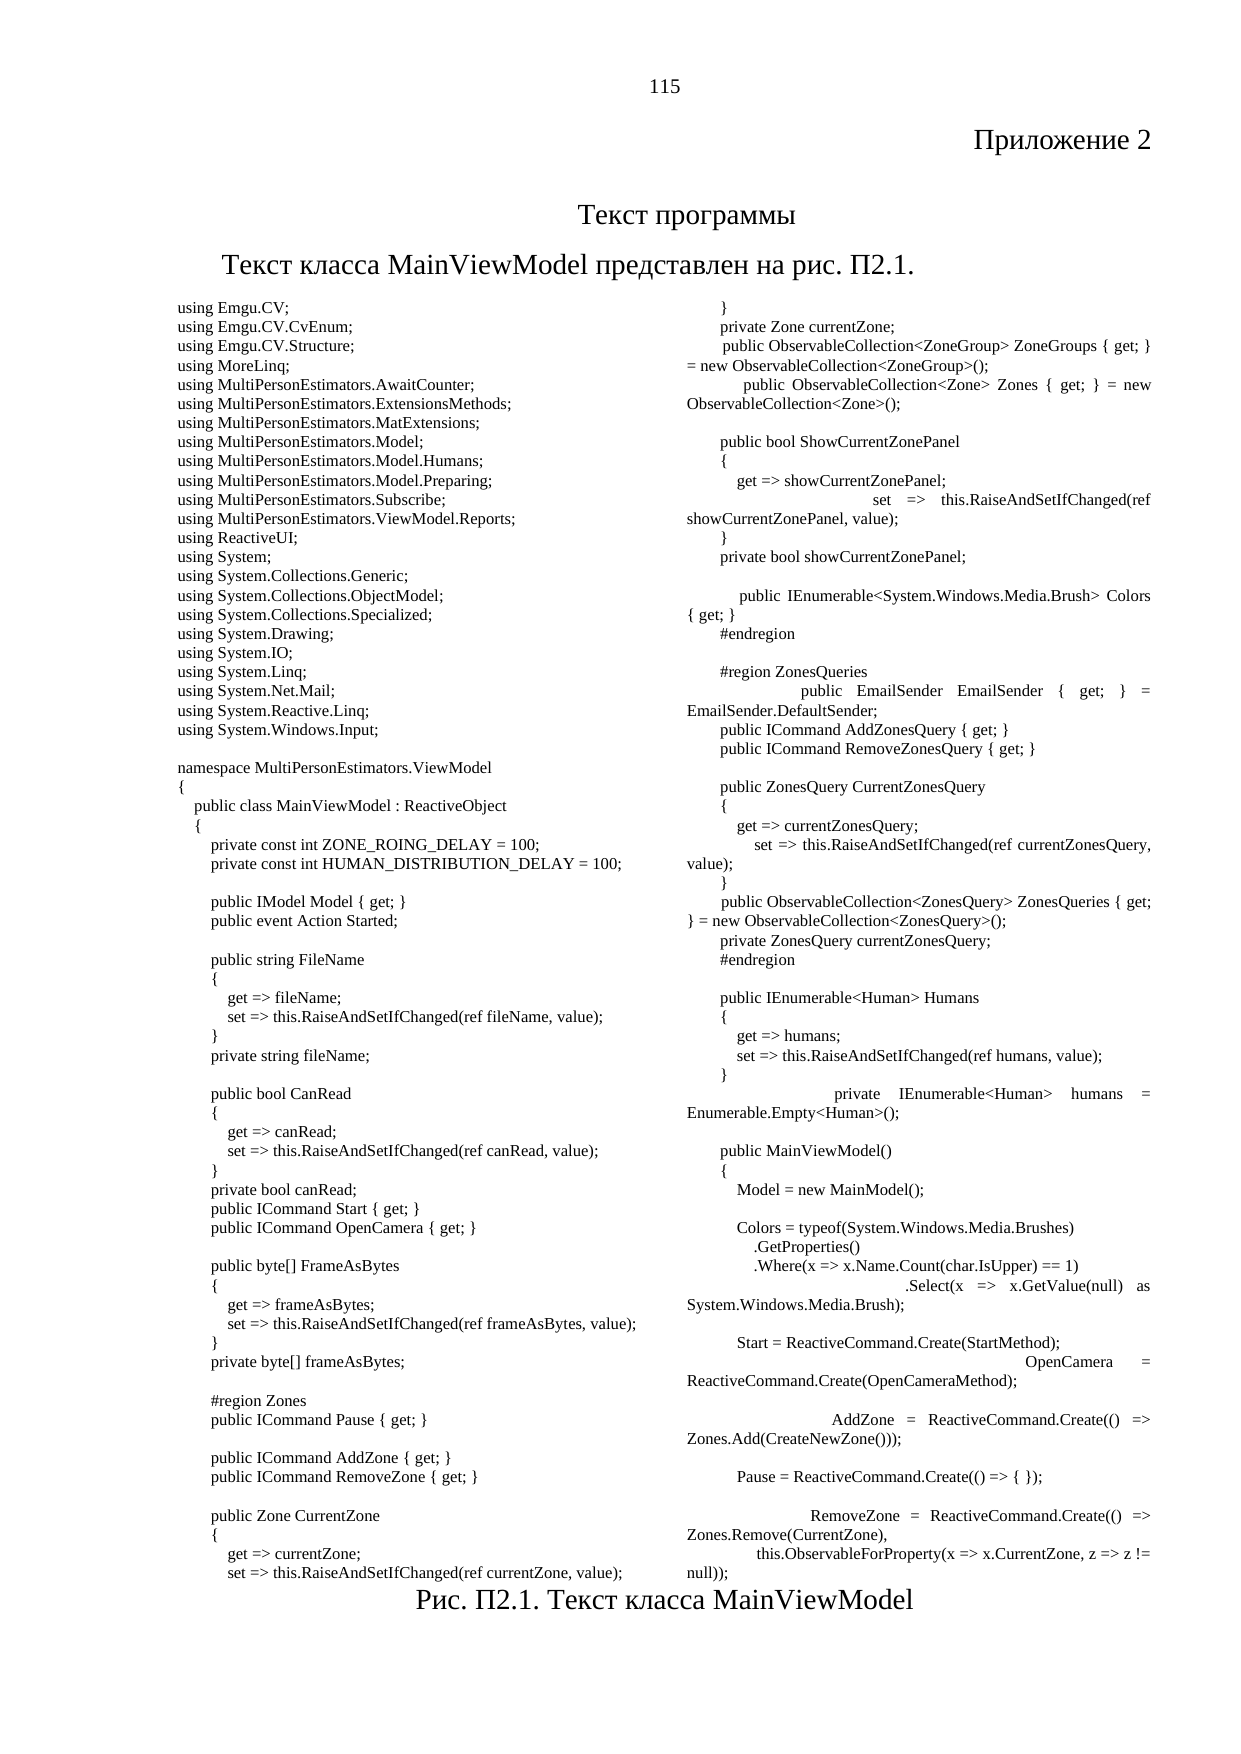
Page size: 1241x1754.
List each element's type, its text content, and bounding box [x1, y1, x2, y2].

text Текст класса MainViewModel представлен на рис. П2.1. [177, 247, 1152, 281]
text using System.Linq; [177, 662, 642, 681]
text { [687, 1160, 1152, 1179]
text private string fileName; [177, 1045, 642, 1064]
text { [177, 1103, 642, 1122]
text Pause = ReactiveCommand.Create(() => { }); [687, 1467, 1152, 1486]
text get => canRead; [177, 1122, 642, 1141]
text Model = new MainModel(); [687, 1179, 1152, 1199]
text } [687, 1064, 1152, 1084]
text using MultiPersonEstimators.Model.Humans; [177, 451, 642, 470]
text get => currentZone; [177, 1544, 642, 1563]
text get => currentZonesQuery; [687, 815, 1152, 834]
text } [687, 298, 1152, 317]
text public IEnumerable<System.Windows.Media.Brush> Colors { get; } [687, 585, 1152, 624]
text private const int ZONE_ROING_DELAY = 100; [177, 834, 642, 854]
text using System.Reactive.Linq; [177, 700, 642, 719]
text public ICommand AddZone { get; } [177, 1448, 642, 1467]
text using MultiPersonEstimators.Model.Preparing; [177, 470, 642, 489]
text get => showCurrentZonePanel; [687, 470, 1152, 489]
text public ObservableCollection<ZonesQuery> ZonesQueries { get; } = new ObservableCollection<ZonesQuery>(); [687, 892, 1152, 930]
text #region Zones [177, 1390, 642, 1409]
text #region ZonesQueries [687, 662, 1152, 681]
text using MultiPersonEstimators.MatExtensions; [177, 413, 642, 432]
text public ZonesQuery CurrentZonesQuery [687, 777, 1152, 796]
text using Emgu.CV.Structure; [177, 336, 642, 355]
text #endregion [687, 949, 1152, 969]
text using System.Drawing; [177, 624, 642, 643]
text RemoveZone = ReactiveCommand.Create(() => Zones.Remove(CurrentZone), [687, 1505, 1152, 1544]
text } [177, 1333, 642, 1352]
text namespace MultiPersonEstimators.ViewModel [177, 758, 642, 777]
text private byte[] frameAsBytes; [177, 1352, 642, 1371]
text public ICommand RemoveZonesQuery { get; } [687, 739, 1152, 758]
text OpenCamera = ReactiveCommand.Create(OpenCameraMethod); [687, 1352, 1152, 1390]
text public bool CanRead [177, 1084, 642, 1103]
text Приложение 2 [177, 122, 1152, 155]
text public ICommand RemoveZone { get; } [177, 1467, 642, 1486]
text public ICommand Start { get; } [177, 1199, 642, 1218]
text set => this.RaiseAndSetIfChanged(ref currentZonesQuery, value); [687, 834, 1152, 873]
text public ICommand AddZonesQuery { get; } [687, 719, 1152, 739]
text using MoreLinq; [177, 355, 642, 374]
text Рис. П2.1. Текст класса MainViewModel [177, 1582, 1152, 1616]
text using System.Collections.Generic; [177, 566, 642, 585]
text #endregion [687, 624, 1152, 643]
text using MultiPersonEstimators.Model; [177, 432, 642, 451]
text public ObservableCollection<Zone> Zones { get; } = new ObservableCollection<Zone>(); [687, 374, 1152, 413]
text set => this.RaiseAndSetIfChanged(ref showCurrentZonePanel, value); [687, 489, 1152, 528]
text private const int HUMAN_DISTRIBUTION_DELAY = 100; [177, 854, 642, 873]
text { [177, 1524, 642, 1544]
text public IModel Model { get; } [177, 892, 642, 911]
text using MultiPersonEstimators.ExtensionsMethods; [177, 394, 642, 413]
text using System.Net.Mail; [177, 681, 642, 700]
text get => frameAsBytes; [177, 1294, 642, 1314]
text using System.Collections.Specialized; [177, 604, 642, 624]
text .Where(x => x.Name.Count(char.IsUpper) == 1) [687, 1256, 1152, 1275]
text { [177, 815, 642, 834]
text using MultiPersonEstimators.ViewModel.Reports; [177, 509, 642, 528]
text private Zone currentZone; [687, 317, 1152, 336]
text using System.Windows.Input; [177, 719, 642, 739]
text public byte[] FrameAsBytes [177, 1256, 642, 1275]
text Текст программы [177, 197, 1152, 231]
text public string FileName [177, 949, 642, 969]
text public bool ShowCurrentZonePanel [687, 432, 1152, 451]
text using Emgu.CV; [177, 298, 642, 317]
text get => humans; [687, 1026, 1152, 1045]
text using System.Collections.ObjectModel; [177, 585, 642, 604]
text { [177, 969, 642, 988]
text { [177, 1275, 642, 1294]
text public class MainViewModel : ReactiveObject [177, 796, 642, 815]
text { [687, 1007, 1152, 1026]
text get => fileName; [177, 988, 642, 1007]
text set => this.RaiseAndSetIfChanged(ref humans, value); [687, 1045, 1152, 1064]
text { [687, 451, 1152, 470]
text AddZone = ReactiveCommand.Create(() => Zones.Add(CreateNewZone())); [687, 1409, 1152, 1448]
text set => this.RaiseAndSetIfChanged(ref frameAsBytes, value); [177, 1314, 642, 1333]
text public ObservableCollection<ZoneGroup> ZoneGroups { get; } = new ObservableCollection<ZoneGroup>(); [687, 336, 1152, 374]
text public ICommand Pause { get; } [177, 1409, 642, 1429]
text private IEnumerable<Human> humans = Enumerable.Empty<Human>(); [687, 1084, 1152, 1122]
text using System; [177, 547, 642, 566]
text using System.IO; [177, 643, 642, 662]
text set => this.RaiseAndSetIfChanged(ref canRead, value); [177, 1141, 642, 1160]
text Colors = typeof(System.Windows.Media.Brushes) [687, 1218, 1152, 1237]
text set => this.RaiseAndSetIfChanged(ref currentZone, value); [177, 1563, 642, 1582]
text { [177, 777, 642, 796]
text this.ObservableForProperty(x => x.CurrentZone, z => z != null)); [687, 1544, 1152, 1582]
text { [687, 796, 1152, 815]
text private ZonesQuery currentZonesQuery; [687, 930, 1152, 949]
text private bool showCurrentZonePanel; [687, 547, 1152, 566]
text } [177, 1026, 642, 1045]
text } [687, 873, 1152, 892]
text private bool canRead; [177, 1179, 642, 1199]
text public MainViewModel() [687, 1141, 1152, 1160]
text public ICommand OpenCamera { get; } [177, 1218, 642, 1237]
text } [687, 528, 1152, 547]
text .Select(x => x.GetValue(null) as System.Windows.Media.Brush); [687, 1275, 1152, 1314]
text public event Action Started; [177, 911, 642, 930]
text public EmailSender EmailSender { get; } = EmailSender.DefaultSender; [687, 681, 1152, 719]
text using MultiPersonEstimators.AwaitCounter; [177, 374, 642, 394]
text public IEnumerable<Human> Humans [687, 988, 1152, 1007]
text using Emgu.CV.CvEnum; [177, 317, 642, 336]
text public Zone CurrentZone [177, 1505, 642, 1524]
text using ReactiveUI; [177, 528, 642, 547]
text set => this.RaiseAndSetIfChanged(ref fileName, value); [177, 1007, 642, 1026]
text using MultiPersonEstimators.Subscribe; [177, 489, 642, 509]
text .GetProperties() [687, 1237, 1152, 1256]
text } [177, 1160, 642, 1179]
text Start = ReactiveCommand.Create(StartMethod); [687, 1333, 1152, 1352]
